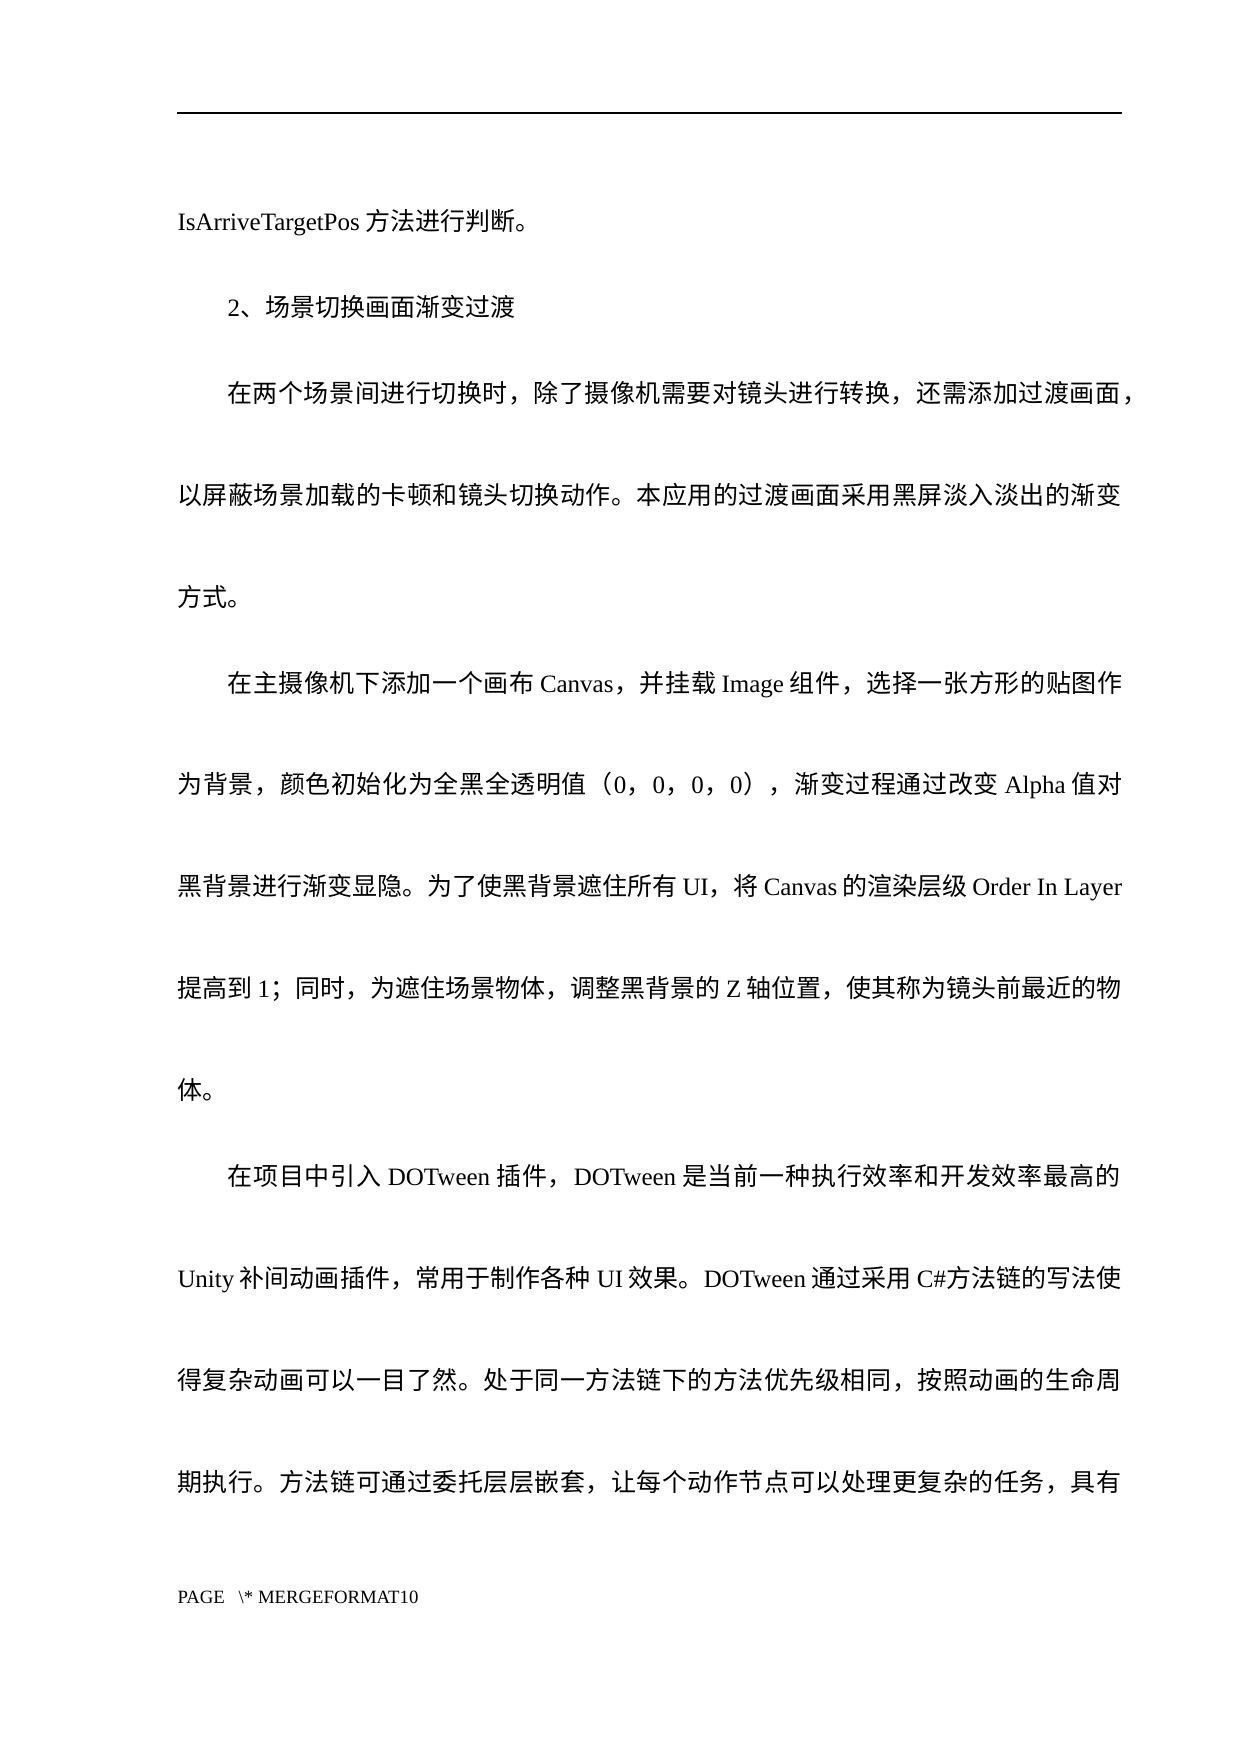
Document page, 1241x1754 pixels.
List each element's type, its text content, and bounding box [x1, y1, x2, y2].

list 场景切换画面渐变过渡 [177, 271, 1122, 339]
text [177, 1141, 1122, 1514]
text 在两个场景间进行切换时，除了摄像机需要对镜头进行转换，还需添加过渡画面，以屏蔽场景加载的卡顿和镜头切换动作。本应用的过渡画面采用黑屏淡入淡出的渐变方式。 [177, 357, 1122, 629]
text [177, 185, 1122, 253]
text 在主摄像机下添加一个画布Canvas，并挂载Image组件，选择一张方形的贴图作为背景，颜色初始化为全黑全透明值（0，0，0，0），渐变过程通过改变Alpha值对黑背景进行渐变显隐。为了使黑背景遮住所有UI，将Canvas的渲染层级Order In Layer提高到1；同时，为遮住场景物体，调整黑背景的Z轴位置，使其称为镜头前最近的物体。 [177, 647, 1122, 1123]
